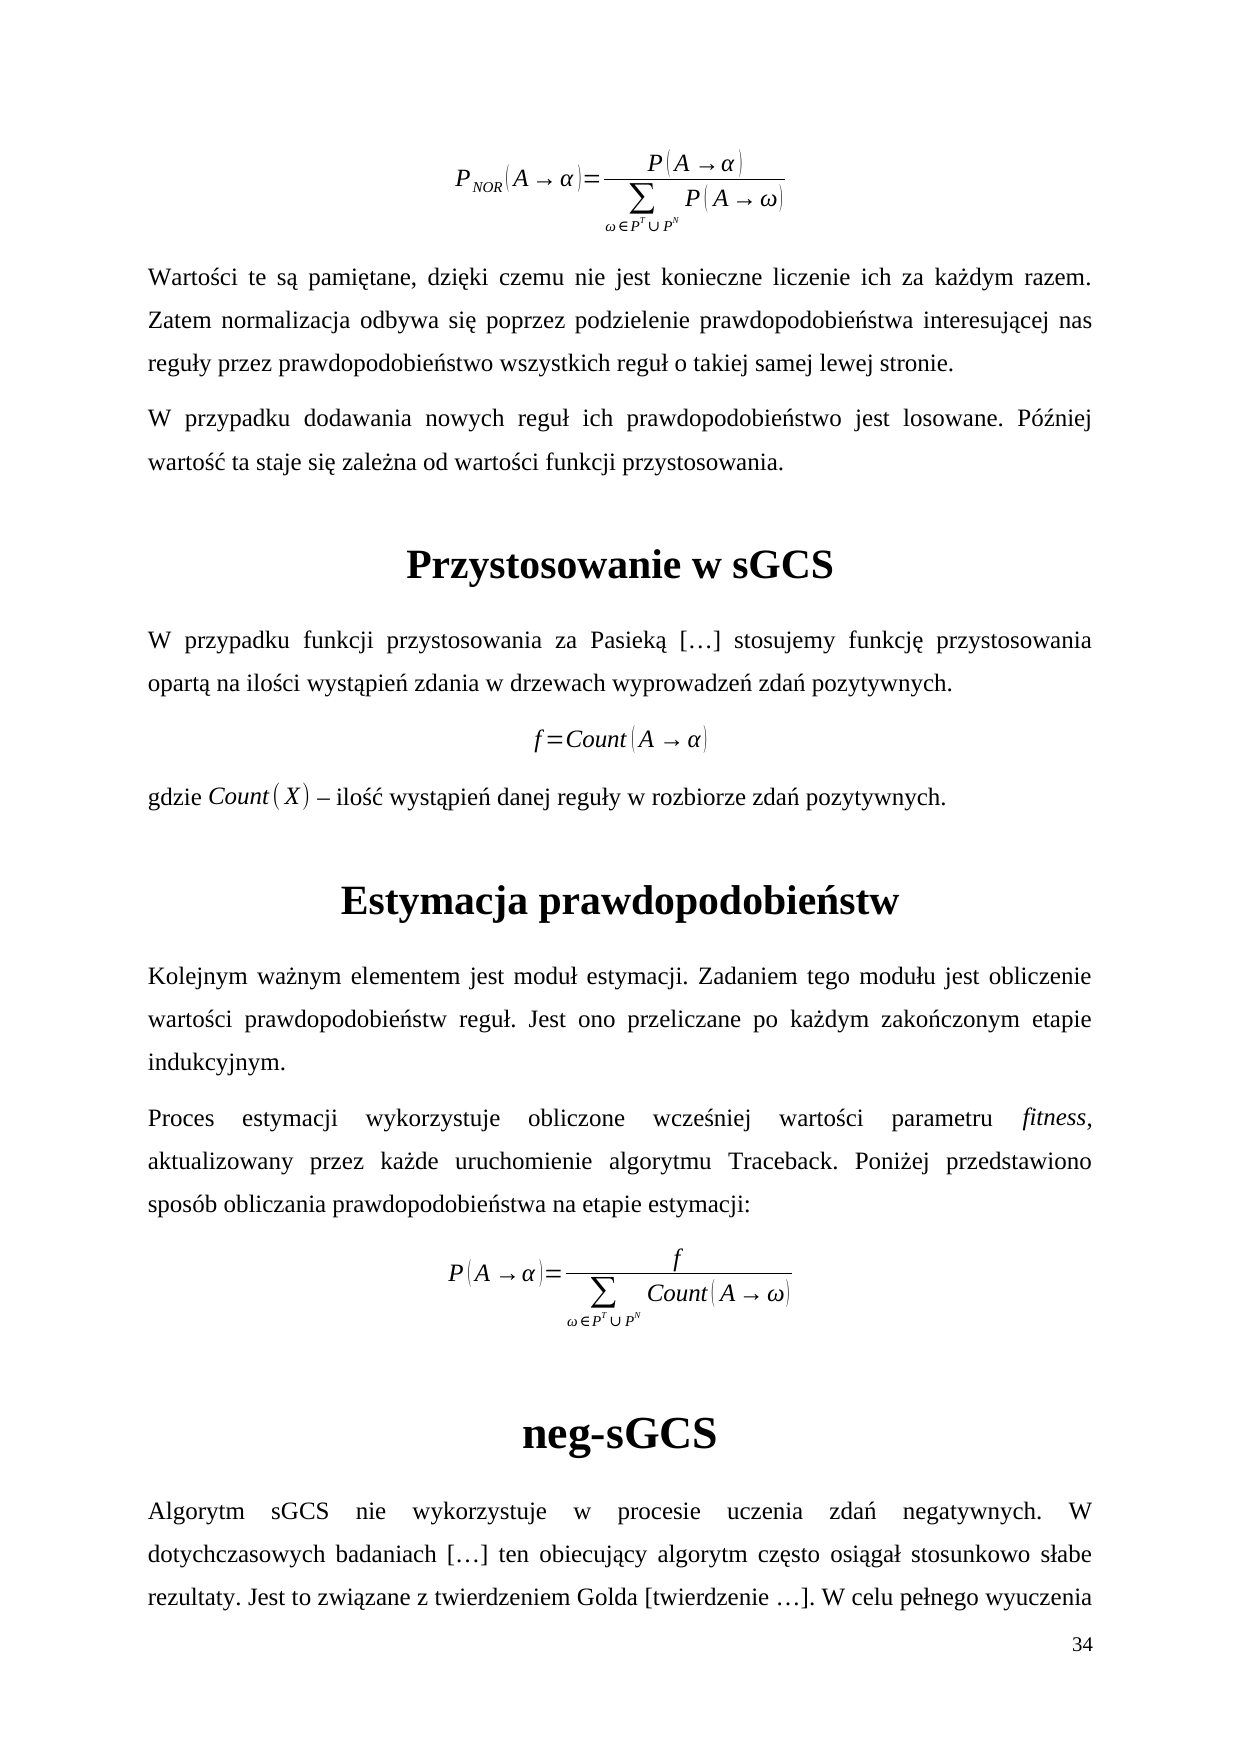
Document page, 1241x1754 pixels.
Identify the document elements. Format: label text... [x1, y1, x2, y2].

text W przypadku funkcji przystosowania za Pasieką […] stosujemy funkcję przystosowania opartą na ilości wystąpień zdania w drzewach wyprowadzeń zdań pozytywnych. [148, 625, 1093, 697]
text Proces estymacji wykorzystuje obliczone wcześniej wartości parametru , aktualizowany przez każde uruchomienie algorytmu Traceback. Poniżej przedstawiono sposób obliczania prawdopodobieństwa na etapie estymacji: [148, 1103, 1093, 1218]
text Przystosowanie w sGCS [148, 540, 1093, 588]
text Kolejnym ważnym elementem jest moduł estymacji. Zadaniem tego modułu jest obliczenie wartości prawdopodobieństw reguł. Jest ono przeliczane po każdym zakończonym etapie indukcyjnym. [148, 961, 1093, 1076]
text neg-sGCS [148, 1406, 1093, 1459]
text Wartości te są pamiętane, dzięki czemu nie jest konieczne liczenie ich za każdym razem. Zatem normalizacja odbywa się poprzez podzielenie prawdopodobieństwa interesującej nas reguły przez prawdopodobieństwo wszystkich reguł o takiej samej lewej stronie. [148, 262, 1093, 377]
text Estymacja prawdopodobieństw [148, 876, 1093, 924]
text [148, 1496, 1093, 1611]
text gdzie – ilość wystąpień danej reguły w rozbiorze zdań pozytywnych. [148, 781, 1093, 811]
text W przypadku dodawania nowych reguł ich prawdopodobieństwo jest losowane. Później wartość ta staje się zależna od wartości funkcji przystosowania. [148, 403, 1093, 475]
